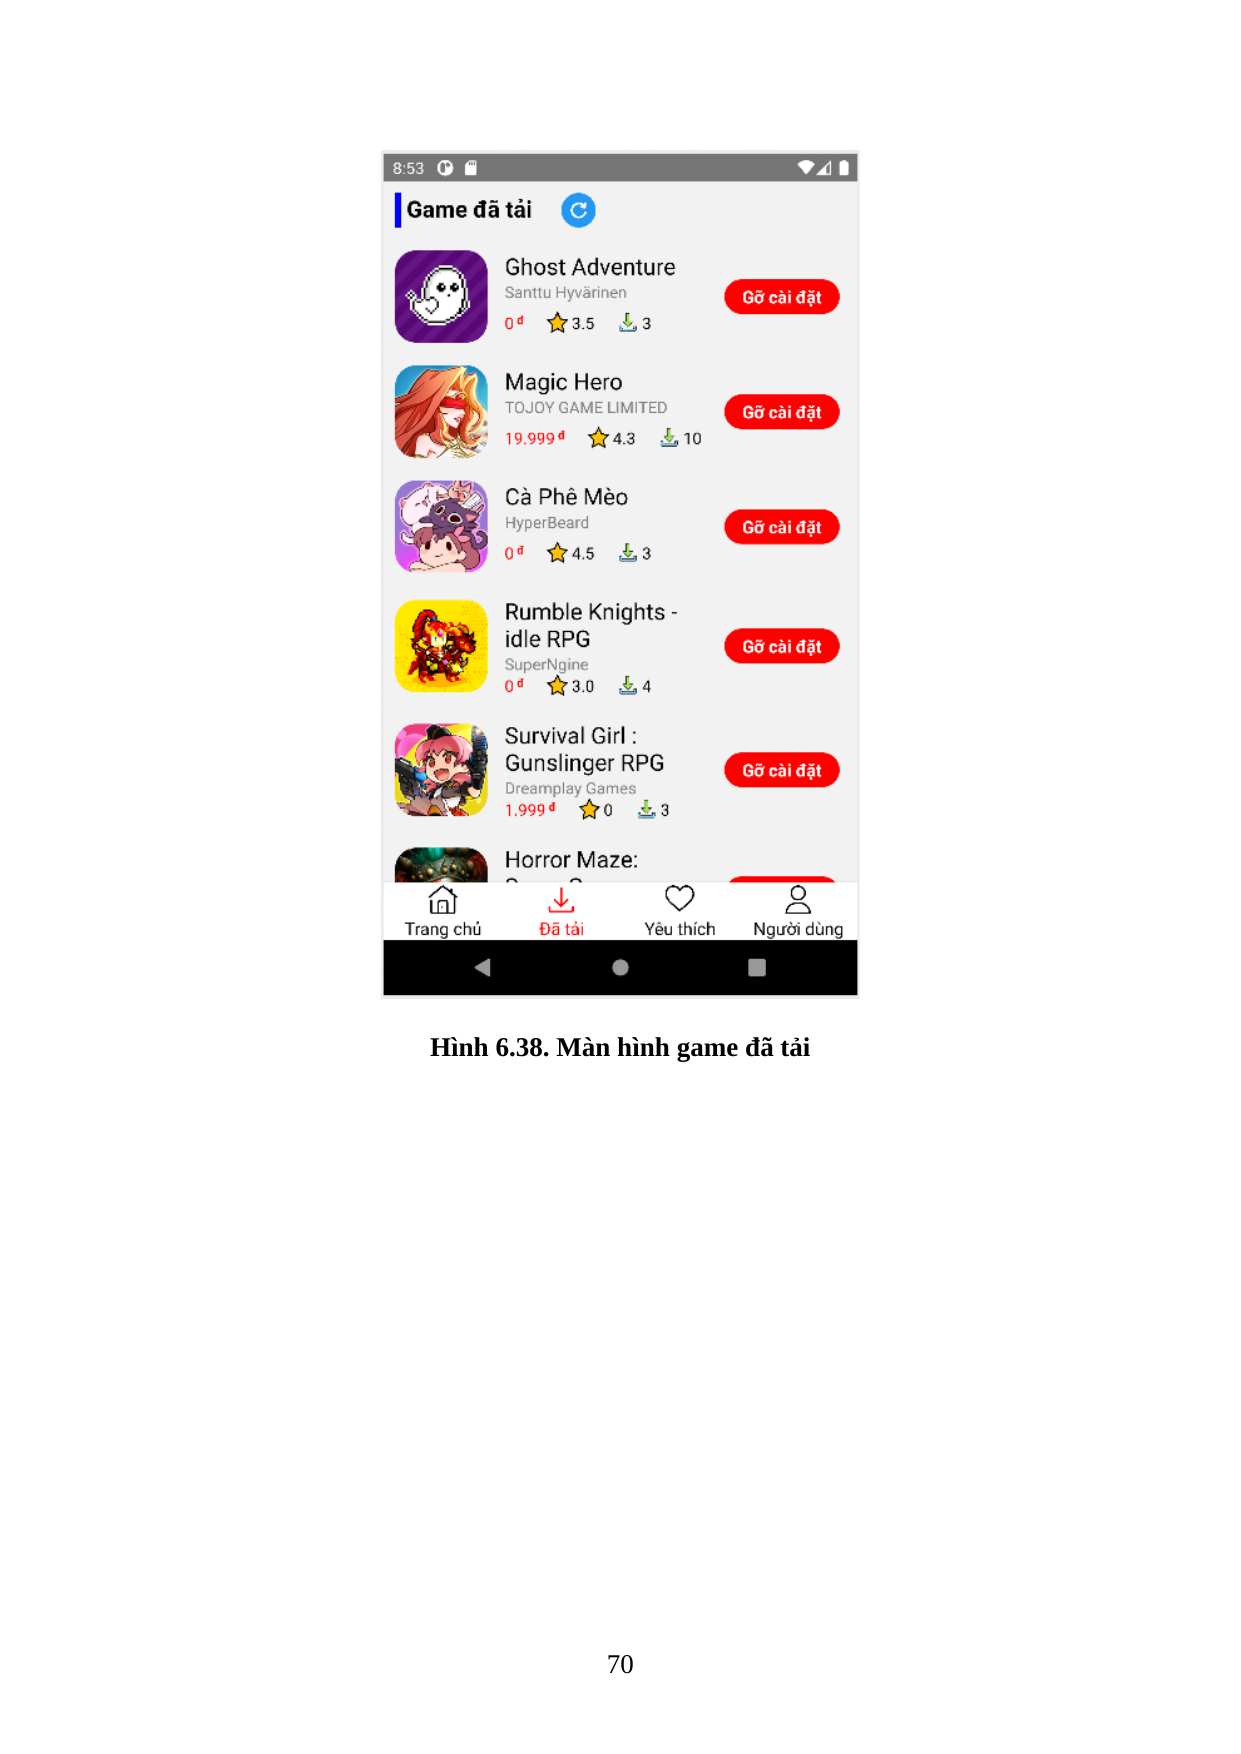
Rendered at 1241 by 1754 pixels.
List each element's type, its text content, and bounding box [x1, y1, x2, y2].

picture [380, 150, 860, 999]
